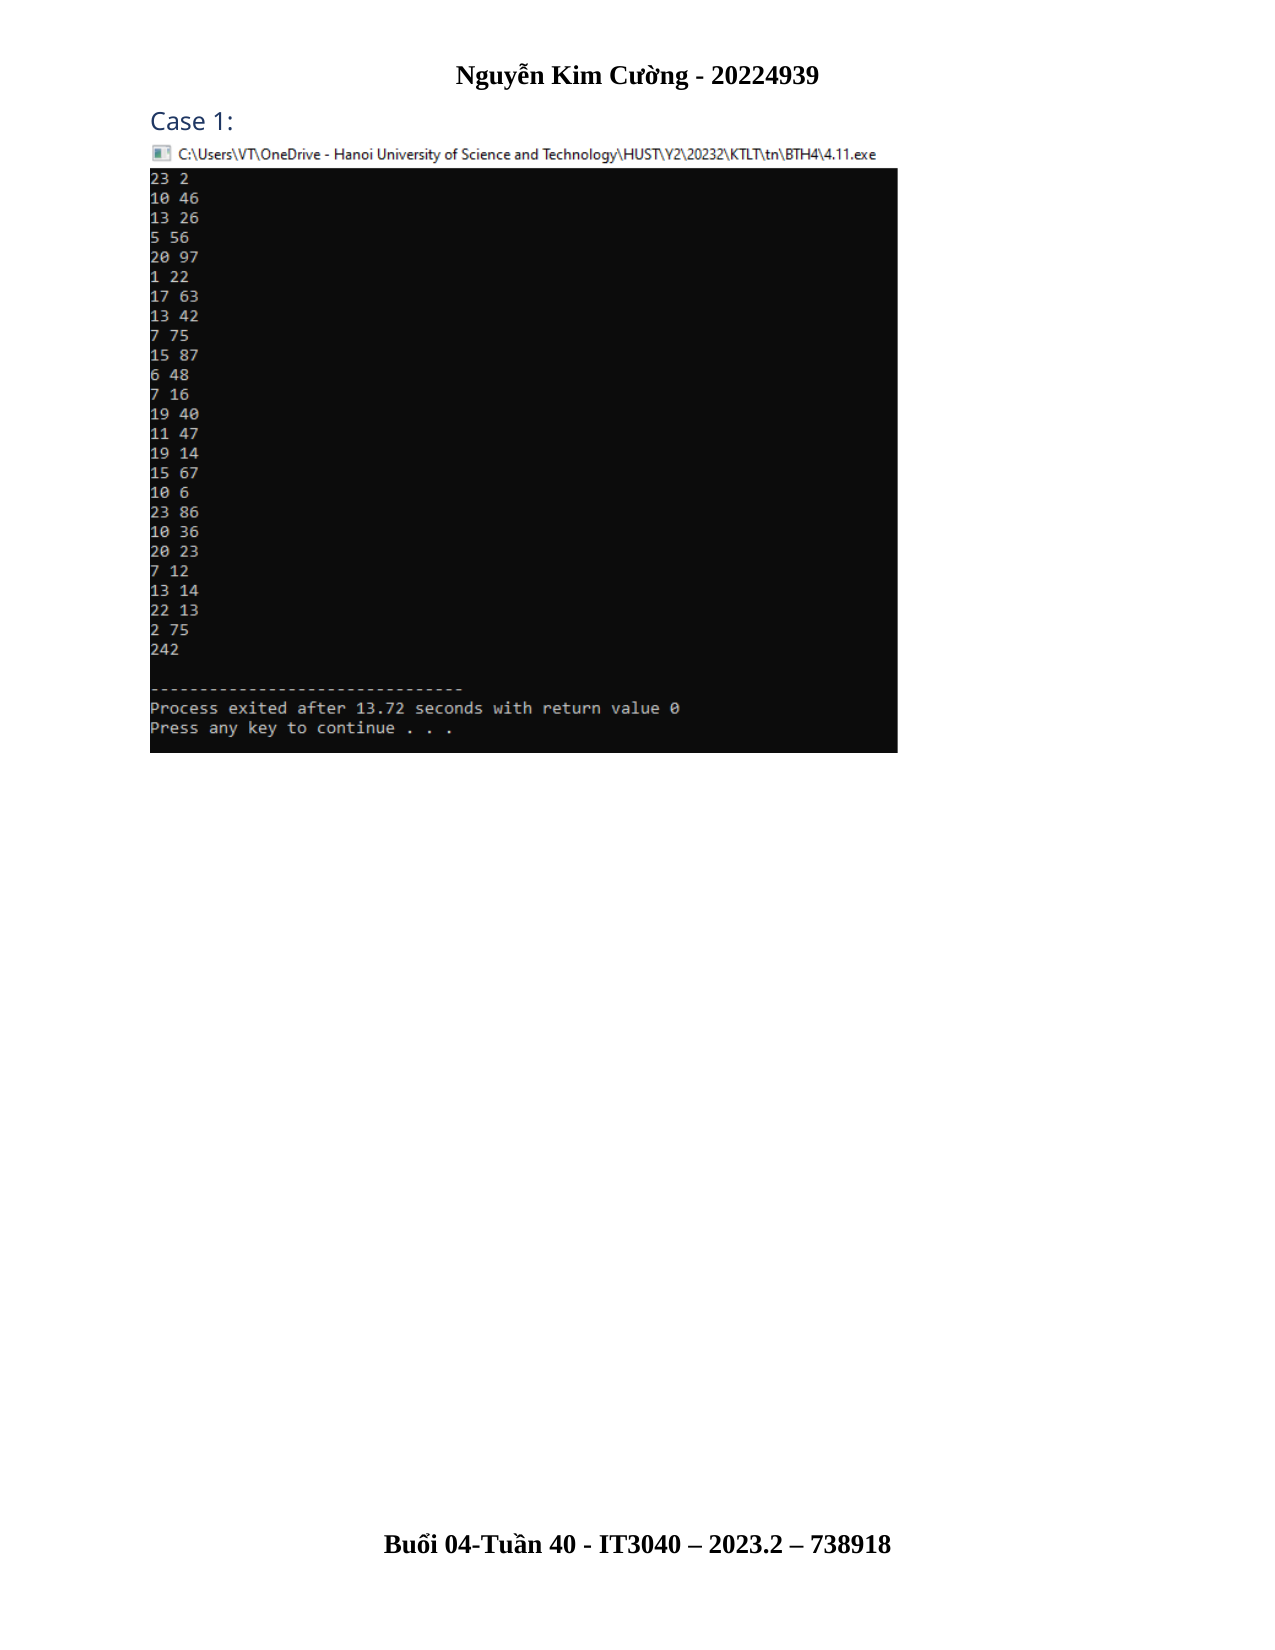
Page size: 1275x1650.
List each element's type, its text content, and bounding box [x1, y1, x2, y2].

subtitle Case 1: [150, 103, 1125, 137]
picture [150, 140, 898, 753]
